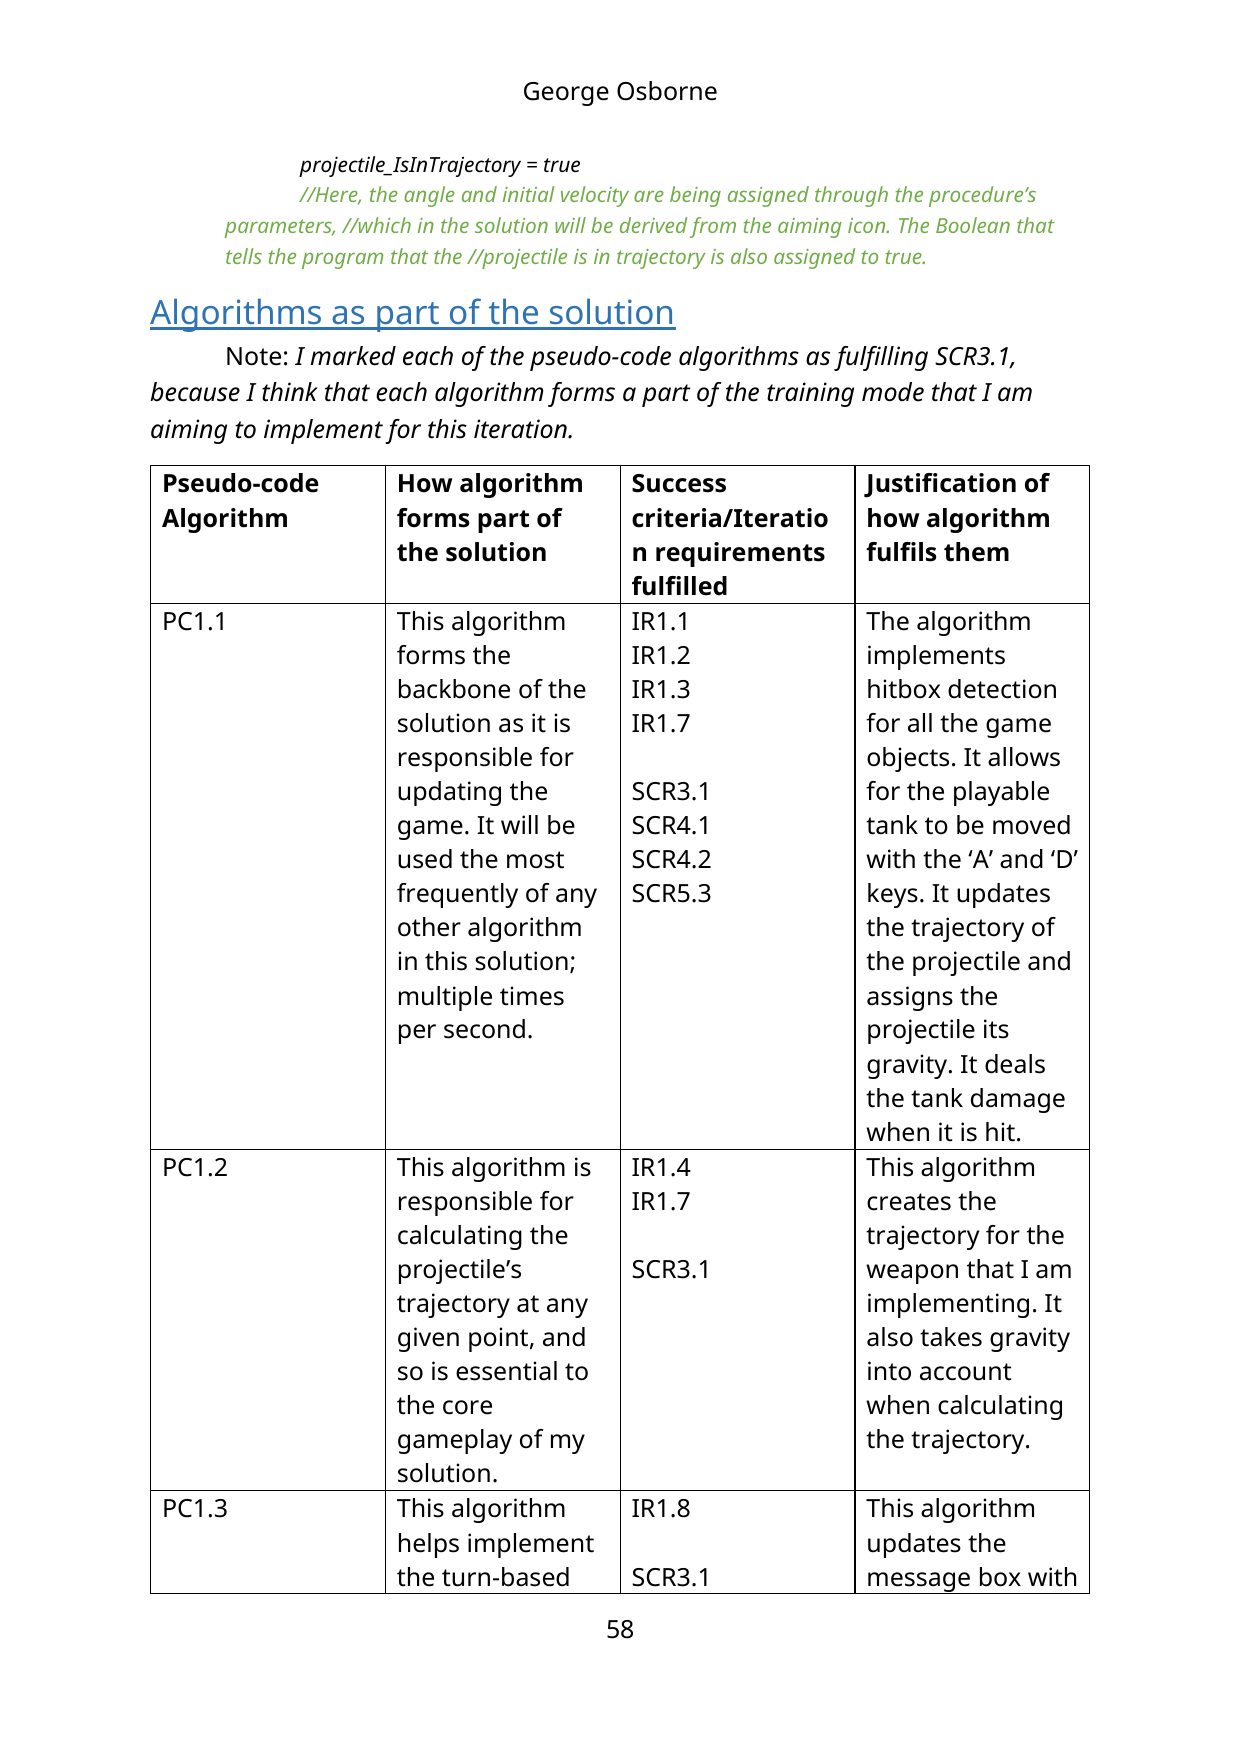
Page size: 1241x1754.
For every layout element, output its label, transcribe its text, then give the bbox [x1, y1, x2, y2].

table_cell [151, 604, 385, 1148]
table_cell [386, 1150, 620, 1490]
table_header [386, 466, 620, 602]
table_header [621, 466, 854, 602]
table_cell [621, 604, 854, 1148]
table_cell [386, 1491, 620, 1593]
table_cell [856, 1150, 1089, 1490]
text Note: I marked each of the pseudo-code algorithms as fulfilling SCR3.1, because I think that each algorithm forms a part of the training mode that I am aiming to implement for this iteration. [150, 338, 1090, 446]
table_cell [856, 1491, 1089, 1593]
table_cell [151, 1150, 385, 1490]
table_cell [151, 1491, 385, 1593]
subtitle Algorithms as part of the solution [150, 289, 1090, 334]
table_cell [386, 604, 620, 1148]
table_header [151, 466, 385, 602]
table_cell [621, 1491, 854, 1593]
list projectile_IsInTrajectory = true [225, 150, 1090, 178]
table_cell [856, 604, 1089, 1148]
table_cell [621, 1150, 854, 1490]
list //Here, the angle and initial velocity are being assigned through the procedure’s parameters, //which in the solution will be derived from the aiming icon. The Boolean that tells the program that the //projectile is in trajectory is also assigned to true. [225, 181, 1090, 270]
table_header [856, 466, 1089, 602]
